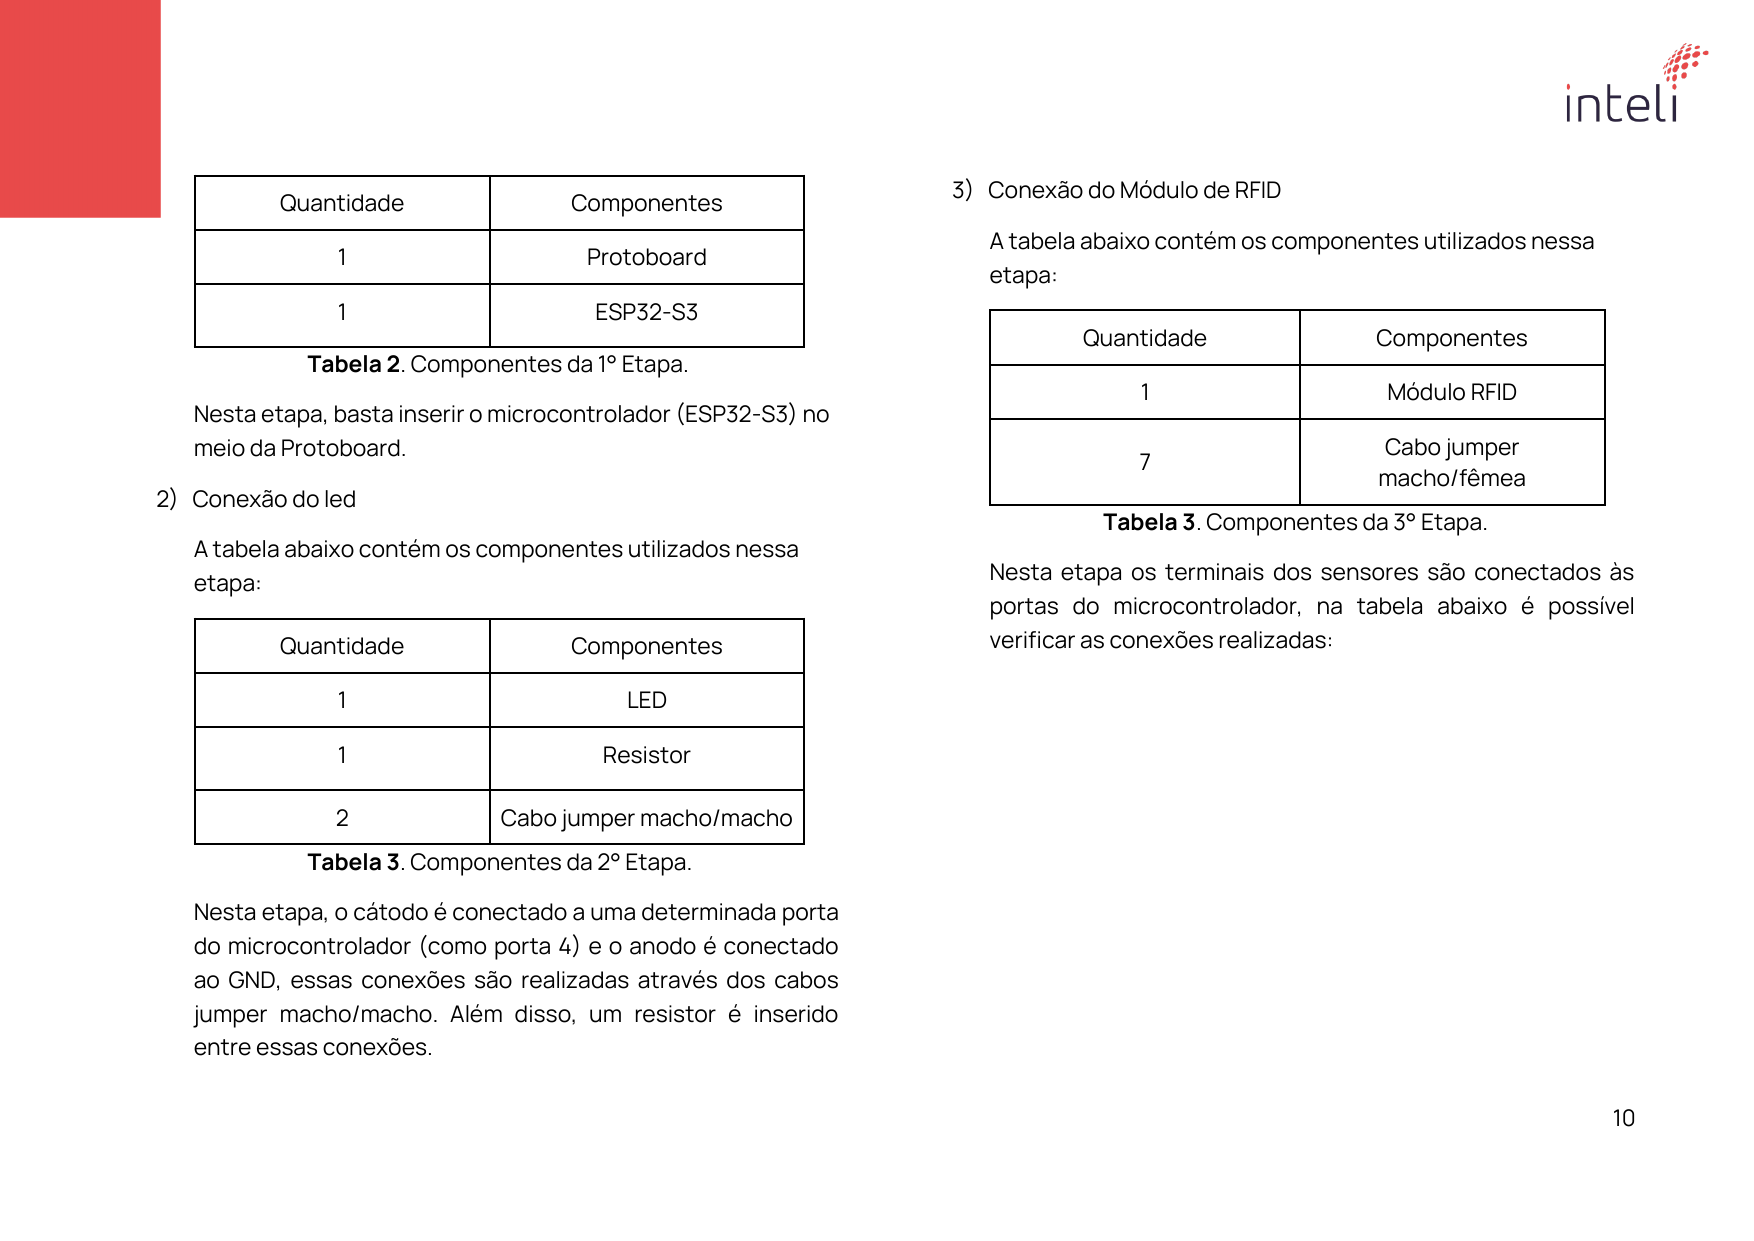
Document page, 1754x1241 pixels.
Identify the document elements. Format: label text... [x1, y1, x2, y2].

text Tabela 3. Componentes da 3° Etapa. [989, 506, 1636, 537]
table_header Componentes [491, 620, 803, 672]
table_header Quantidade [991, 311, 1299, 364]
text Tabela 3. Componentes da 2° Etapa. [193, 845, 839, 877]
table_cell Protoboard [491, 231, 803, 283]
text A tabela abaixo contém os componentes utilizados nessa etapa: [193, 533, 839, 598]
list Conexão do led [156, 483, 839, 514]
table_header Quantidade [196, 620, 489, 672]
table_cell 1 [196, 674, 489, 726]
list Conexão do Módulo de RFID [952, 174, 1636, 206]
table_cell 1 [991, 366, 1299, 418]
table_cell ESP32-S3 [491, 285, 803, 346]
picture [1566, 43, 1709, 122]
table_cell 7 [991, 420, 1299, 503]
table_cell 1 [196, 285, 489, 346]
table_cell Módulo RFID [1301, 366, 1604, 418]
text Nesta etapa, o cátodo é conectado a uma determinada porta do microcontrolador (como porta 4) e o anodo é conectado ao GND, essas conexões são realizadas através dos cabos jumper macho/macho. Além disso, um resistor é inserido entre essas conexões. [193, 896, 839, 1063]
table_cell Resistor [491, 728, 803, 789]
text Tabela 2. Componentes da 1° Etapa. [193, 348, 839, 379]
text A tabela abaixo contém os componentes utilizados nessa etapa: [989, 225, 1636, 290]
text Nesta etapa os terminais dos sensores são conectados às portas do microcontrolador, na tabela abaixo é possível verificar as conexões realizadas: [989, 556, 1636, 655]
table_cell Cabo jumper macho/fêmea [1301, 420, 1604, 503]
table_header Componentes [1301, 311, 1604, 364]
table_header Quantidade [196, 177, 489, 229]
text Nesta etapa, basta inserir o microcontrolador (ESP32-S3) no meio da Protoboard. [193, 398, 839, 464]
table_header Componentes [491, 177, 803, 229]
table_cell 2 [196, 791, 489, 843]
table_cell 1 [196, 728, 489, 789]
table_cell LED [491, 674, 803, 726]
picture [0, 0, 161, 218]
table_cell 1 [196, 231, 489, 283]
table_cell Cabo jumper macho/macho [491, 791, 803, 843]
